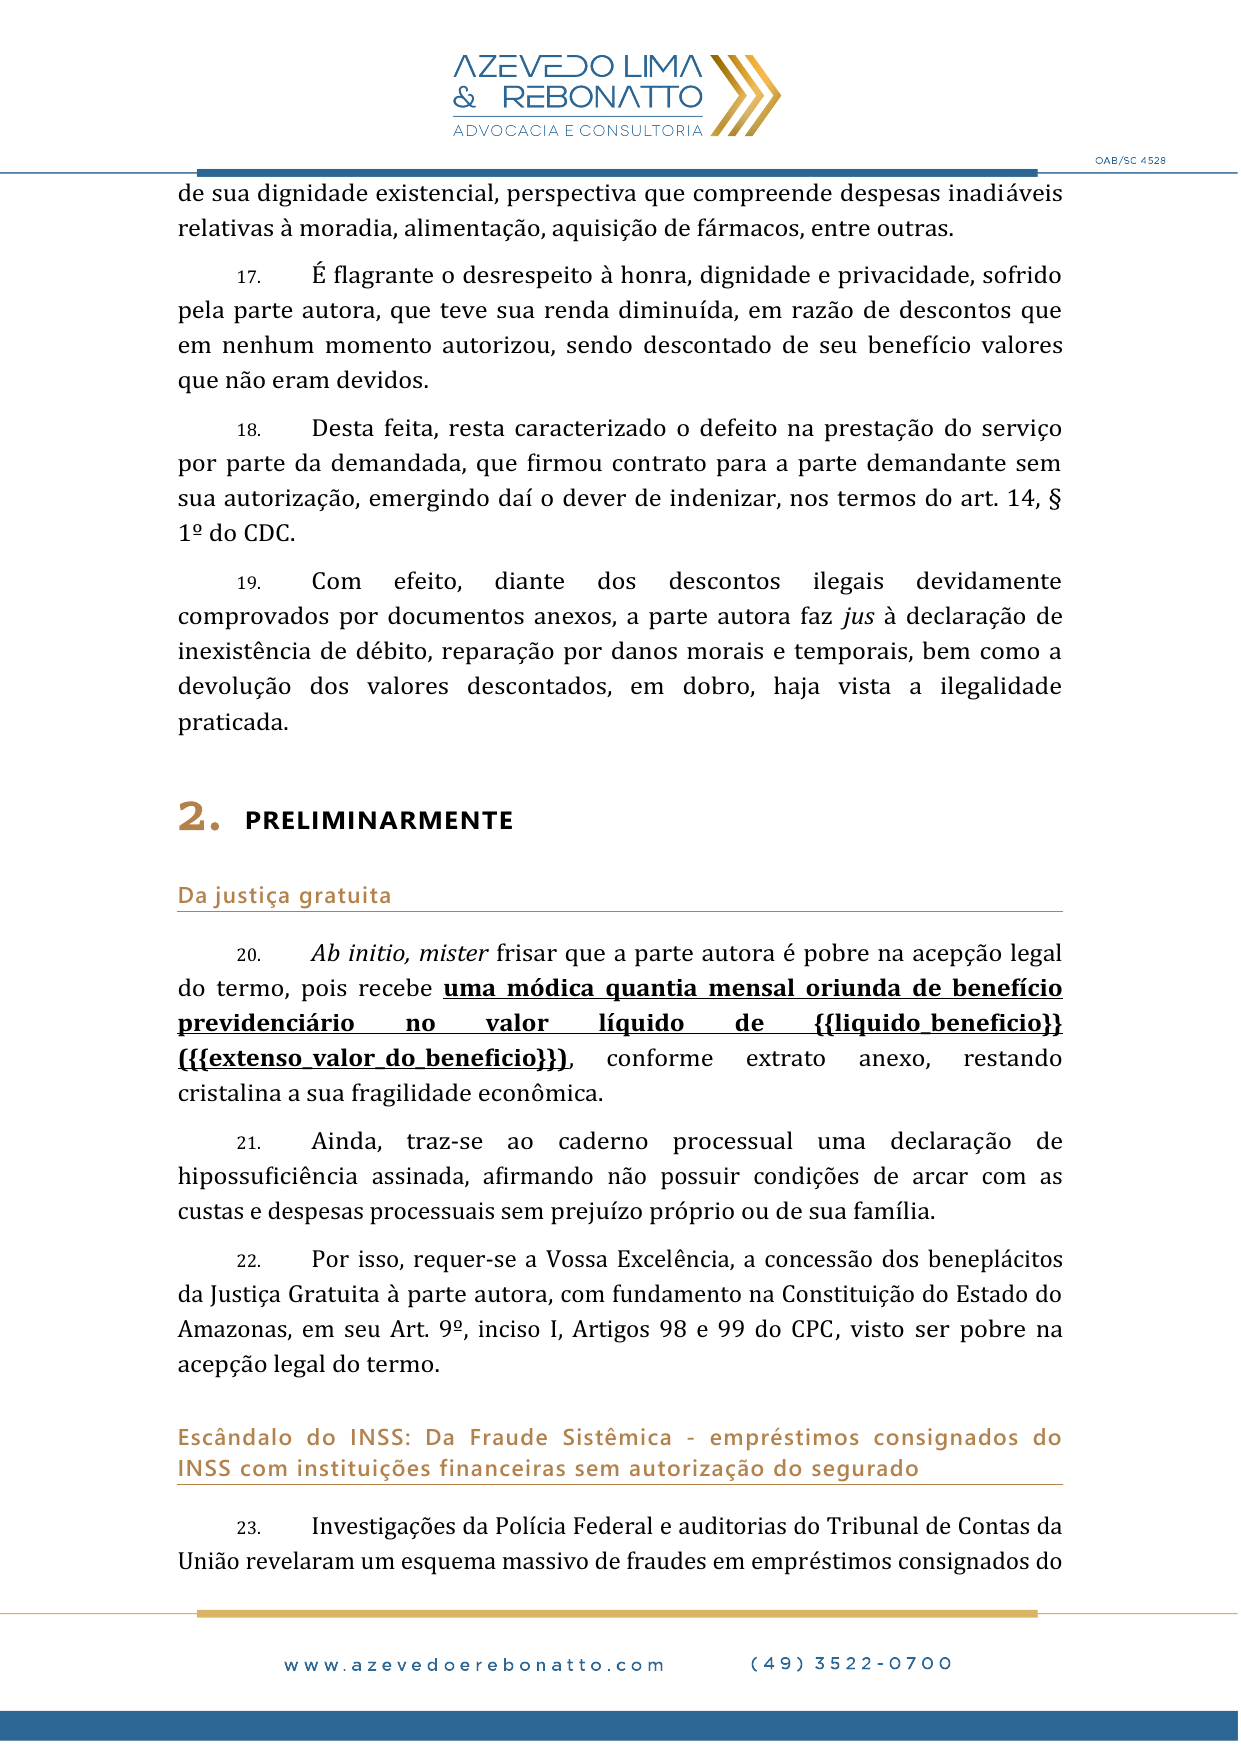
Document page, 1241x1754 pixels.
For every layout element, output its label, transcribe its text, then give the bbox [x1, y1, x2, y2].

text Da justiça gratuita [177, 879, 1063, 911]
list Com efeito, diante dos descontos ilegais devidamente comprovados por documentos anexos, a parte autora faz jus à declaração de inexistência de débito, reparação por danos morais e temporais, bem como a devolução dos valores descontados, em dobro, haja vista a ilegalidade praticada. [177, 566, 1063, 735]
list Ab initio, mister frisar que a parte autora é pobre na acepção legal do termo, pois recebe uma módica quantia mensal oriunda de benefício previdenciário no valor líquido de {{liquido_beneficio}} ({{extenso_valor_do_beneficio}}), conforme extrato anexo, restando cristalina a sua fragilidade econômica. [177, 1034, 1063, 1107]
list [177, 1510, 1063, 1575]
list Ab initio, mister frisar que a parte autora é pobre na acepção legal do termo, pois recebe uma módica quantia mensal oriunda de benefício previdenciário no valor líquido de {{liquido_beneficio}} ({{extenso_valor_do_beneficio}}), conforme extrato anexo, restando cristalina a sua fragilidade econômica. [177, 937, 1063, 1033]
text Escândalo do INSS: Da Fraude Sistêmica - empréstimos consignados do INSS com instituições financeiras sem autorização do segurado [177, 1421, 1063, 1484]
list Por isso, requer-se a Vossa Excelência, a concessão dos beneplácitos da Justiça Gratuita à parte autora, com fundamento na Constituição do Estado do Amazonas, em seu Art. 9º, inciso I, Artigos 98 e 99 do CPC, visto ser pobre na acepção legal do termo. [177, 1243, 1063, 1378]
list É flagrante o desrespeito à honra, dignidade e privacidade, sofrido pela parte autora, que teve sua renda diminuída, em razão de descontos que em nenhum momento autorizou, sendo descontado de seu benefício valores que não eram devidos. [177, 260, 1063, 394]
text PRELIMINARMENTE [177, 779, 1063, 841]
list Desta feita, resta caracterizado o defeito na prestação do serviço por parte da demandada, que firmou contrato para a parte demandante sem sua autorização, emergindo daí o dever de indenizar, nos termos do art. 14, § 1º do CDC. [177, 413, 1063, 547]
picture [0, 0, 1238, 1741]
list Ainda, traz-se ao caderno processual uma declaração de hipossuficiência assinada, afirmando não possuir condições de arcar com as custas e despesas processuais sem prejuízo próprio ou de sua família. [177, 1125, 1063, 1225]
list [177, 177, 1063, 242]
